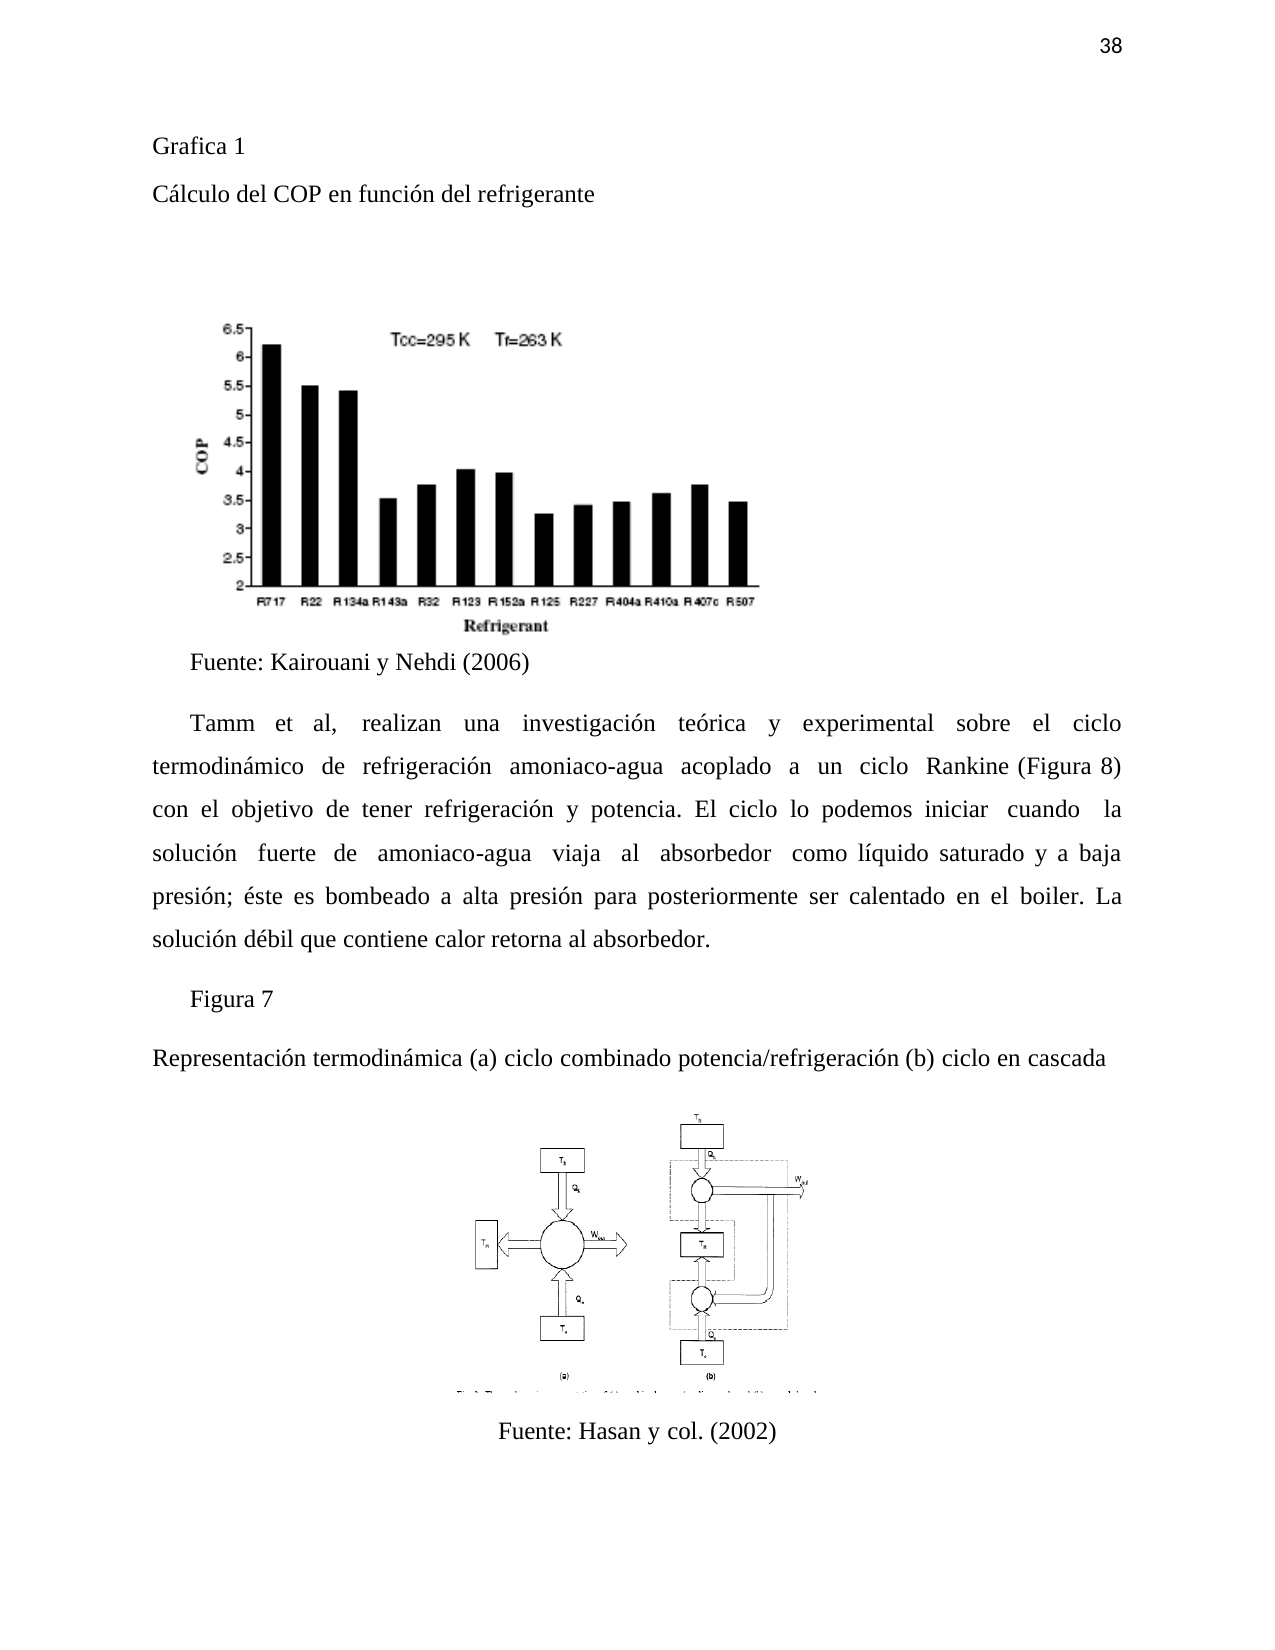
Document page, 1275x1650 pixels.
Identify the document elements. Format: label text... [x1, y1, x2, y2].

text Figura 7 [152, 984, 1122, 1012]
text Tamm et al, realizan una investigación teórica y experimental sobre el ciclo termodinámico de refrigeración amoniaco-agua acoplado a un ciclo Rankine (Figura 8) con el objetivo de tener refrigeración y potencia. El ciclo lo podemos iniciar cuando la solución fuerte de amoniaco-agua viaja al absorbedor como líquido saturado y a baja presión; éste es bombeado a alta presión para posteriormente ser calentado en el boiler. La solución débil que contiene calor retorna al absorbedor. [152, 695, 1122, 953]
picture [181, 290, 775, 637]
text Cálculo del COP en función del refrigerante [152, 179, 1122, 208]
text Representación termodinámica (a) ciclo combinado potencia/refrigeración (b) ciclo en cascada [152, 1043, 1122, 1072]
picture [429, 1103, 842, 1393]
text Fuente: Kairouani y Nehdi (2006) [152, 647, 1122, 676]
text Fuente: Hasan y col. (2002) [152, 1416, 1122, 1444]
text Grafica 1 [152, 131, 1122, 160]
